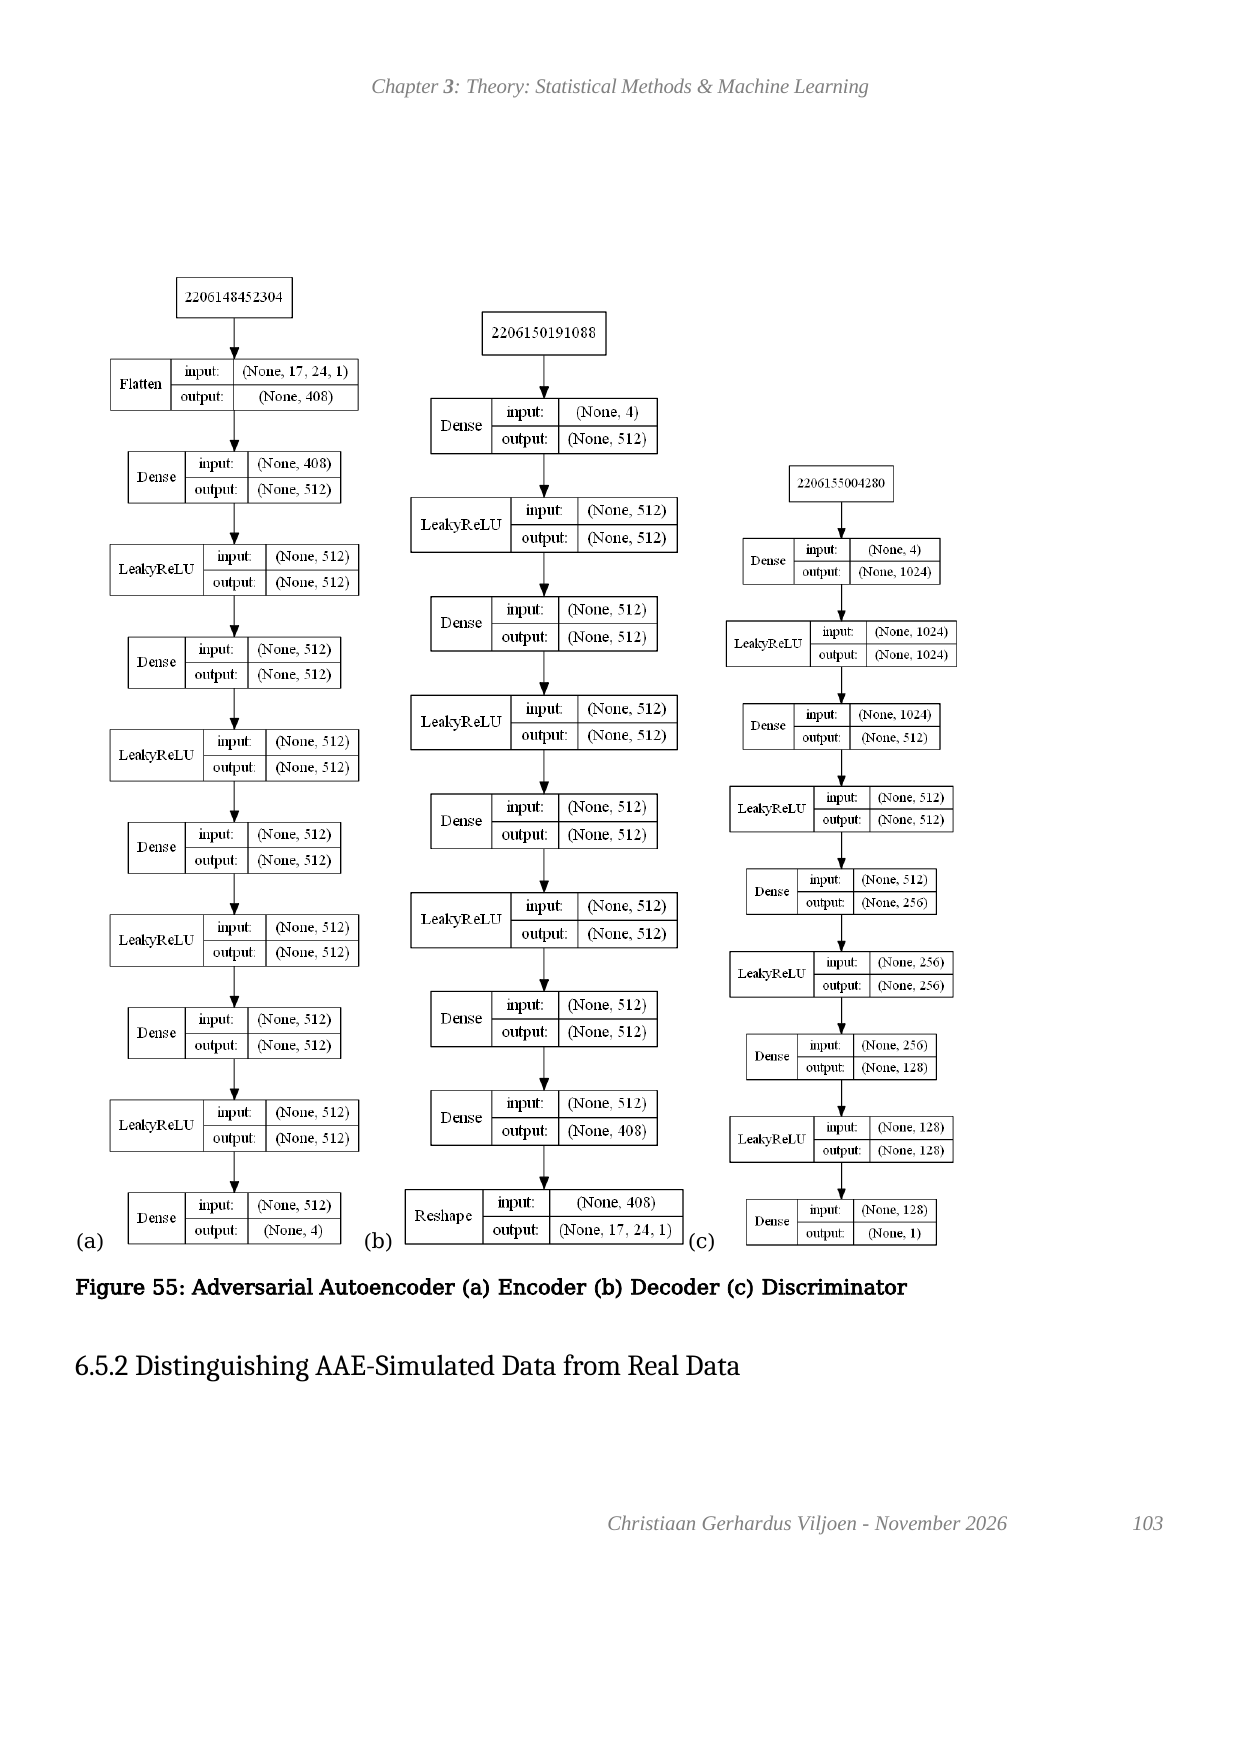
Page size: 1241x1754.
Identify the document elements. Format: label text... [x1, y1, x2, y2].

picture [400, 306, 687, 1249]
text Figure 55: Adversarial Autoencoder (a) Encoder (b) Decoder (c) Discriminator [75, 1274, 1165, 1299]
picture [105, 272, 363, 1249]
subtitle Distinguishing AAE-Simulated Data from Real Data [75, 1349, 1165, 1382]
picture [722, 462, 959, 1249]
